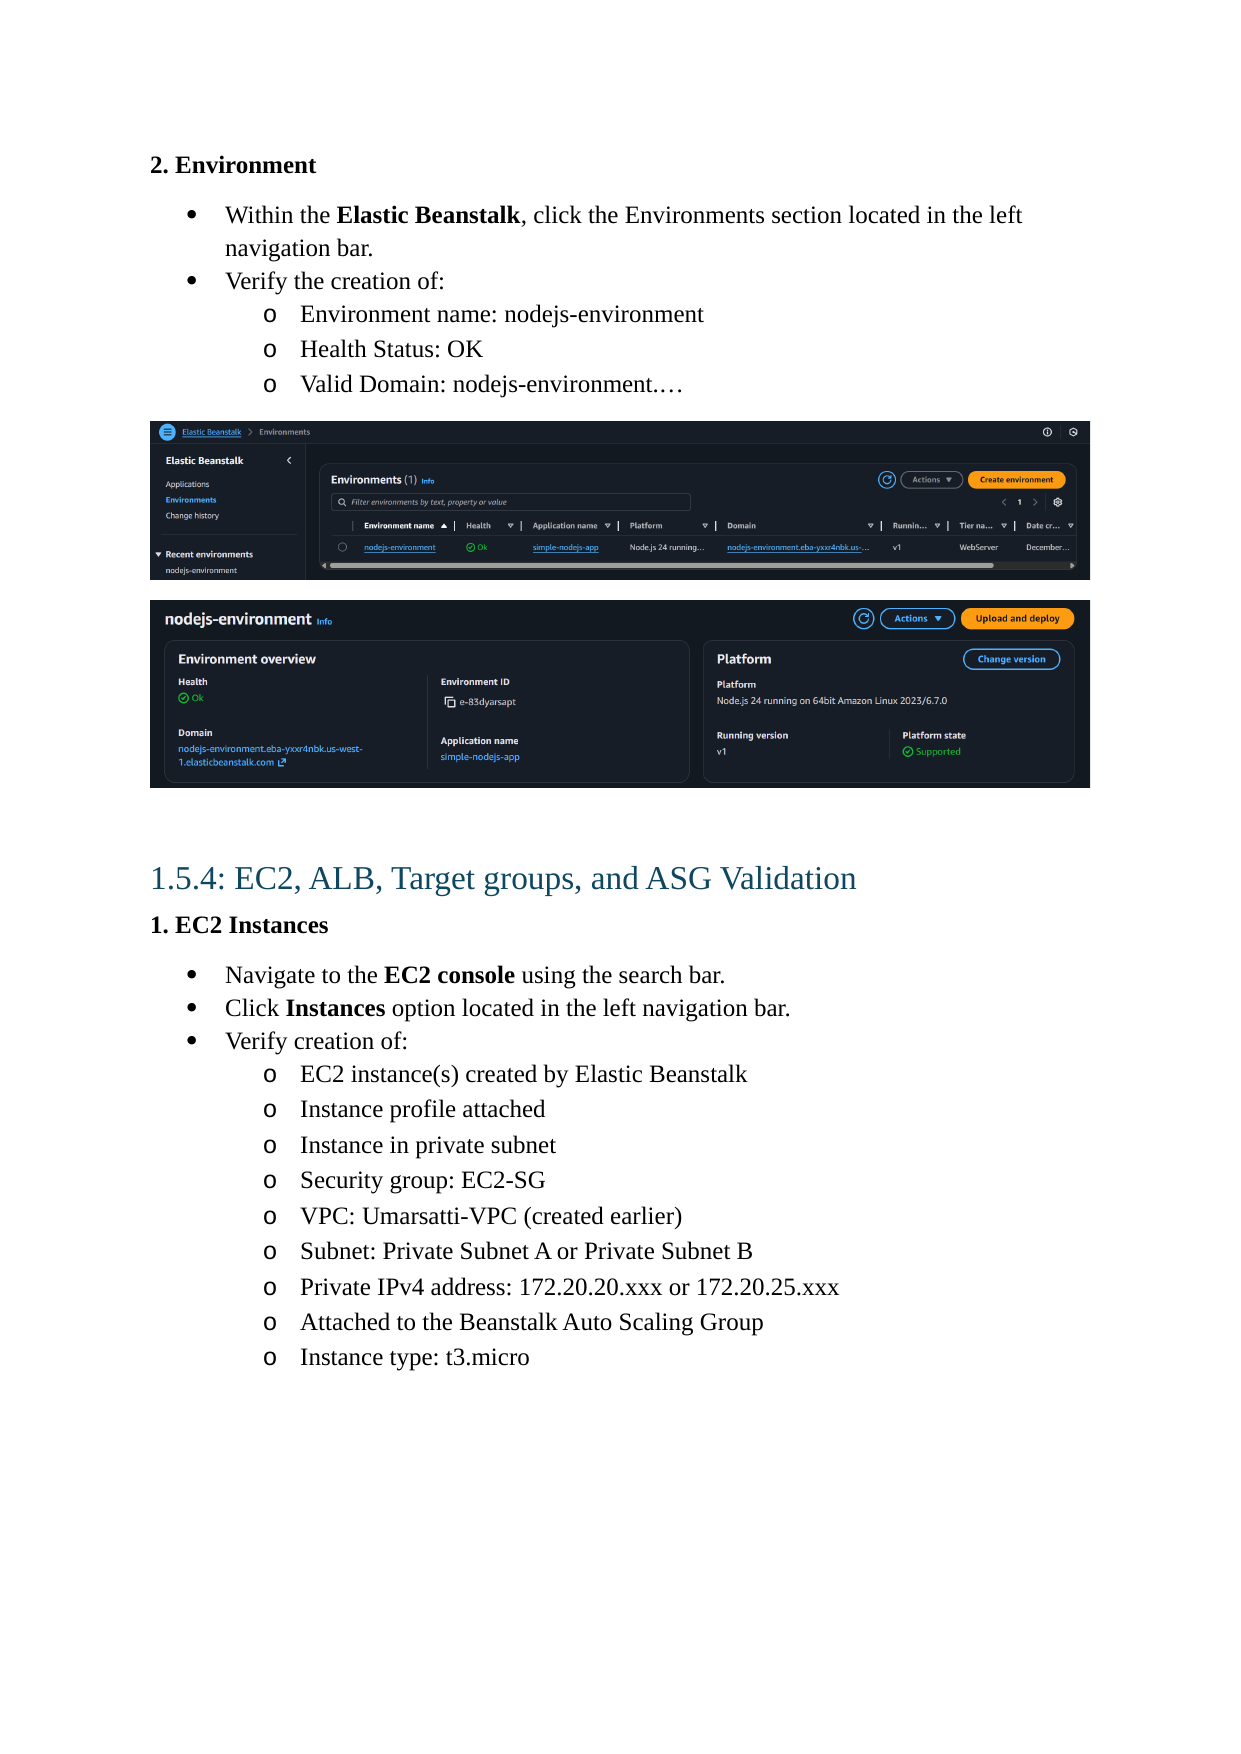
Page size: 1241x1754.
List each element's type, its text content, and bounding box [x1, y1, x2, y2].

list Instance type: t3.micro [262, 1342, 1090, 1373]
picture [150, 600, 1091, 788]
list Subnet: Private Subnet A or Private Subnet B [262, 1236, 1090, 1267]
list Attached to the Beanstalk Auto Scaling Group [262, 1307, 1090, 1338]
list Verify creation of: [187, 1026, 1090, 1055]
subtitle 1.5.4: EC2, ALB, Target groups, and ASG Validation [150, 858, 1090, 896]
list Within the Elastic Beanstalk, click the Environments section located in the left navigation bar. [187, 200, 1090, 261]
list EC2 instance(s) created by Elastic Beanstalk [262, 1059, 1090, 1090]
text 1. EC2 Instances [150, 910, 1090, 939]
list Navigate to the EC2 console using the search bar. [187, 960, 1090, 989]
picture [150, 421, 1091, 580]
list Security group: EC2-SG [262, 1165, 1090, 1196]
list Instance in private subnet [262, 1130, 1090, 1161]
list VPC: Umarsatti-VPC (created earlier) [262, 1201, 1090, 1232]
list Environment name: nodejs-environment [262, 299, 1090, 329]
list Private IPv4 address: 172.20.20.xxx or 172.20.25.xxx [262, 1272, 1090, 1302]
list Health Status: OK [262, 334, 1090, 365]
list Instance profile attached [262, 1094, 1090, 1125]
list Verify the creation of: [187, 266, 1090, 294]
list Click Instances option located in the left navigation bar. [187, 993, 1090, 1022]
text 2. Environment [150, 150, 1090, 179]
list Valid Domain: nodejs-environment.… [262, 369, 1090, 400]
